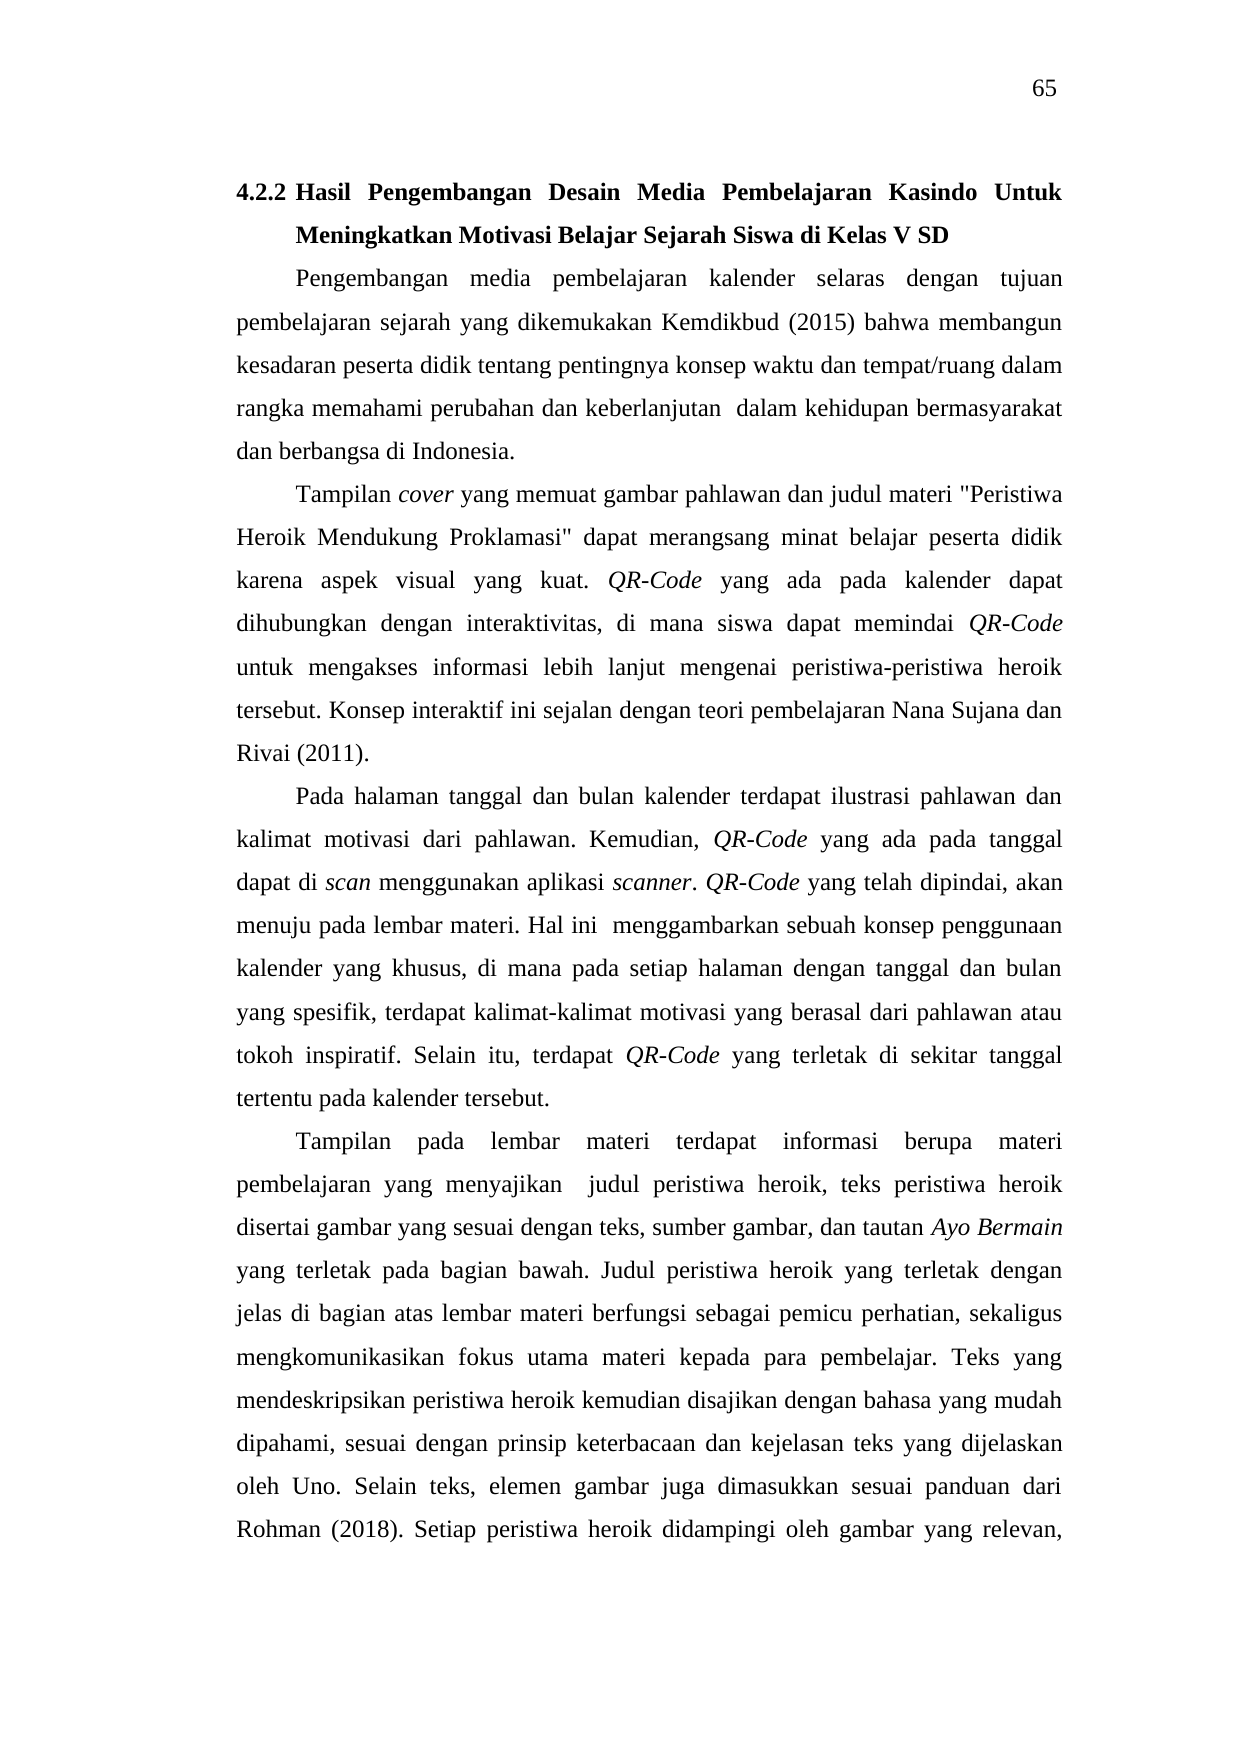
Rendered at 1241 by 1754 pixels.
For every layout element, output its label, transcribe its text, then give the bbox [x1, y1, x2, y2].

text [236, 1126, 1063, 1543]
text Pada halaman tanggal dan bulan kalender terdapat ilustrasi pahlawan dan kalimat motivasi dari pahlawan. Kemudian, QR-Code yang ada pada tanggal dapat di scan menggunakan aplikasi scanner. QR-Code yang telah dipindai, akan menuju pada lembar materi. Hal ini menggambarkan sebuah konsep penggunaan kalender yang khusus, di mana pada setiap halaman dengan tanggal dan bulan yang spesifik, terdapat kalimat-kalimat motivasi yang berasal dari pahlawan atau tokoh inspiratif. Selain itu, terdapat QR-Code yang terletak di sekitar tanggal tertentu pada kalender tersebut. [236, 781, 1063, 1112]
text Pengembangan media pembelajaran kalender selaras dengan tujuan pembelajaran sejarah yang dikemukakan Kemdikbud (2015) bahwa membangun kesadaran peserta didik tentang pentingnya konsep waktu dan tempat/ruang dalam rangka memahami perubahan dan keberlanjutan dalam kehidupan bermasyarakat dan berbangsa di Indonesia. [236, 263, 1063, 465]
list Hasil Pengembangan Desain Media Pembelajaran Kasindo Untuk Meningkatkan Motivasi Belajar Sejarah Siswa di Kelas V SD [236, 177, 1063, 249]
text Tampilan cover yang memuat gambar pahlawan dan judul materi "Peristiwa Heroik Mendukung Proklamasi" dapat merangsang minat belajar peserta didik karena aspek visual yang kuat. QR-Code yang ada pada kalender dapat dihubungkan dengan interaktivitas, di mana siswa dapat memindai QR-Code untuk mengakses informasi lebih lanjut mengenai peristiwa-peristiwa heroik tersebut. Konsep interaktif ini sejalan dengan teori pembelajaran Nana Sujana dan Rivai (2011). [236, 479, 1063, 767]
